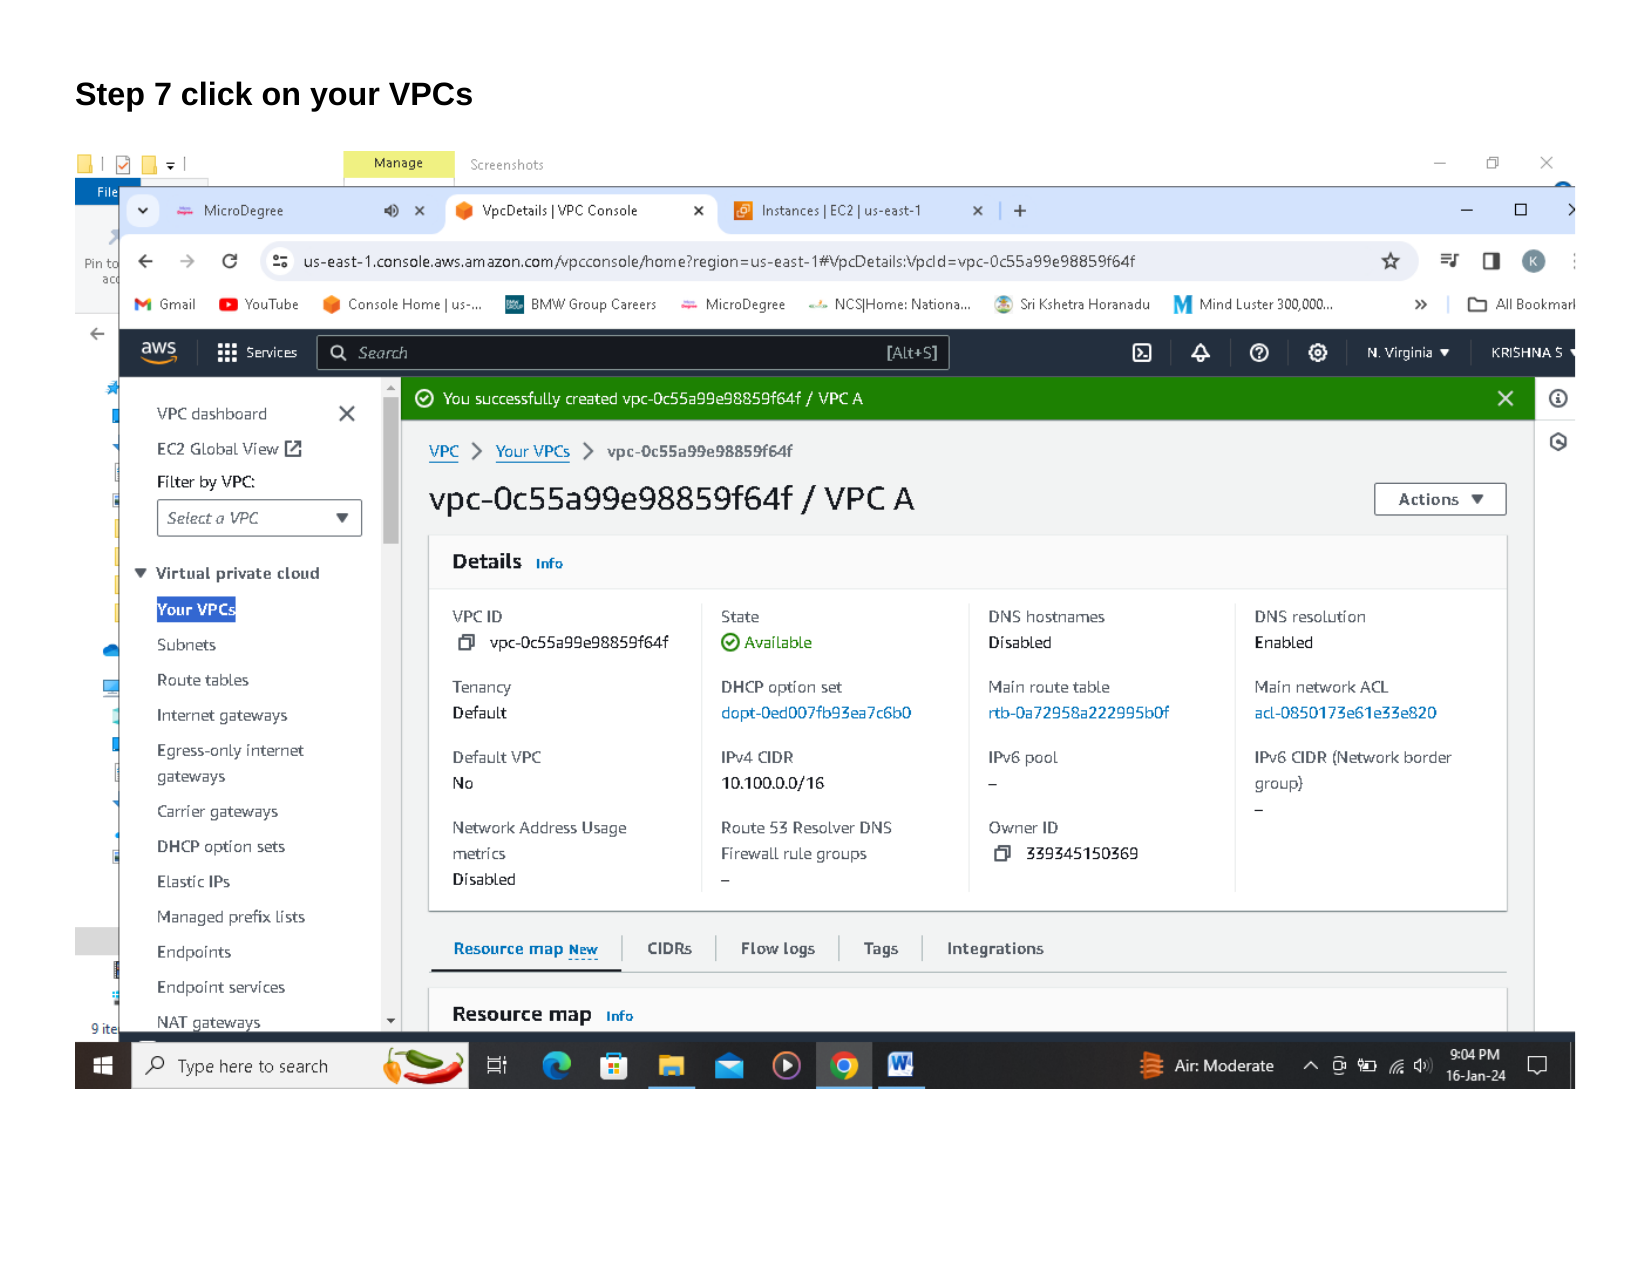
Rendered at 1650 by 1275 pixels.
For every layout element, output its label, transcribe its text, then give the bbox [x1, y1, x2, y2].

picture [75, 151, 1575, 1089]
text Step 7 click on your VPCs [75, 75, 1575, 112]
